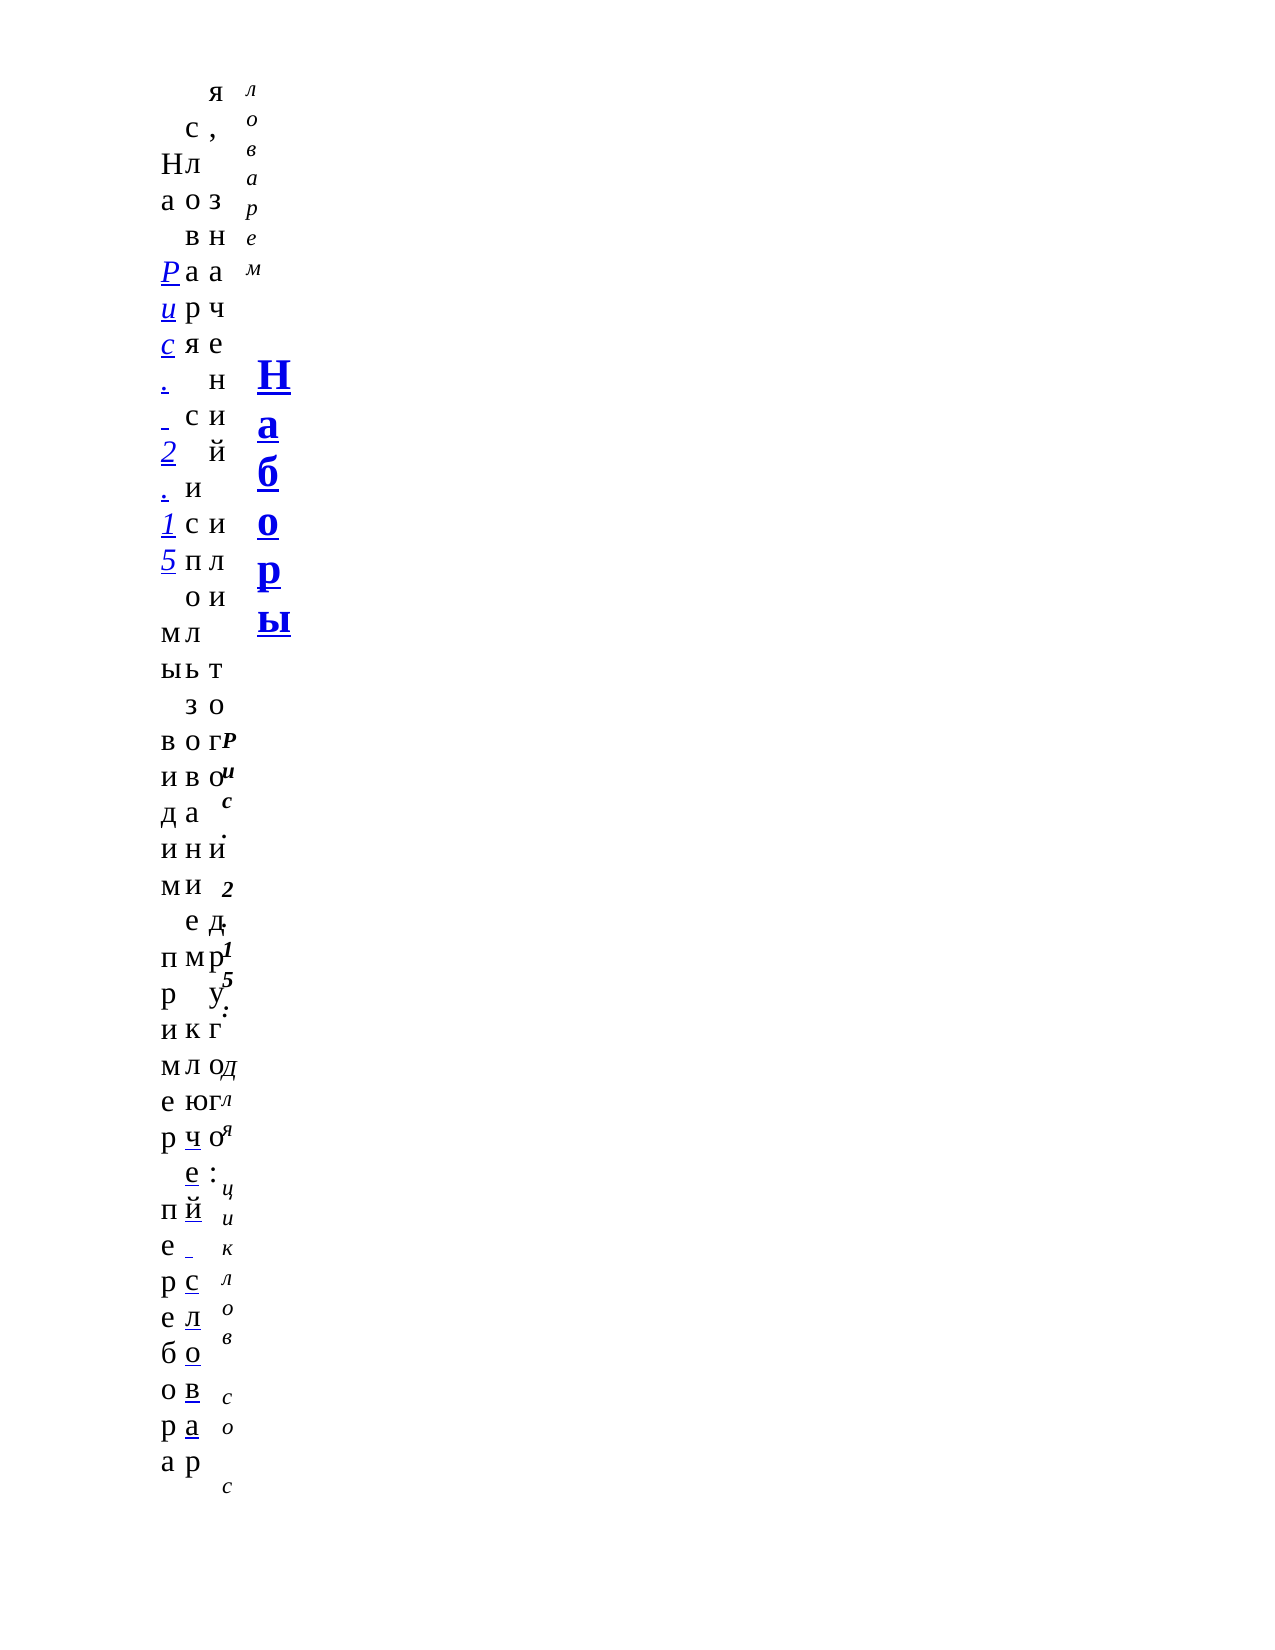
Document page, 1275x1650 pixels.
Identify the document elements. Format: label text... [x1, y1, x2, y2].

text Наборы [257, 492, 270, 538]
text Наборы [257, 395, 270, 441]
text Наборы [257, 540, 270, 587]
text Наборы [257, 443, 270, 489]
text Наборы [257, 351, 270, 392]
text Наборы [257, 589, 270, 635]
